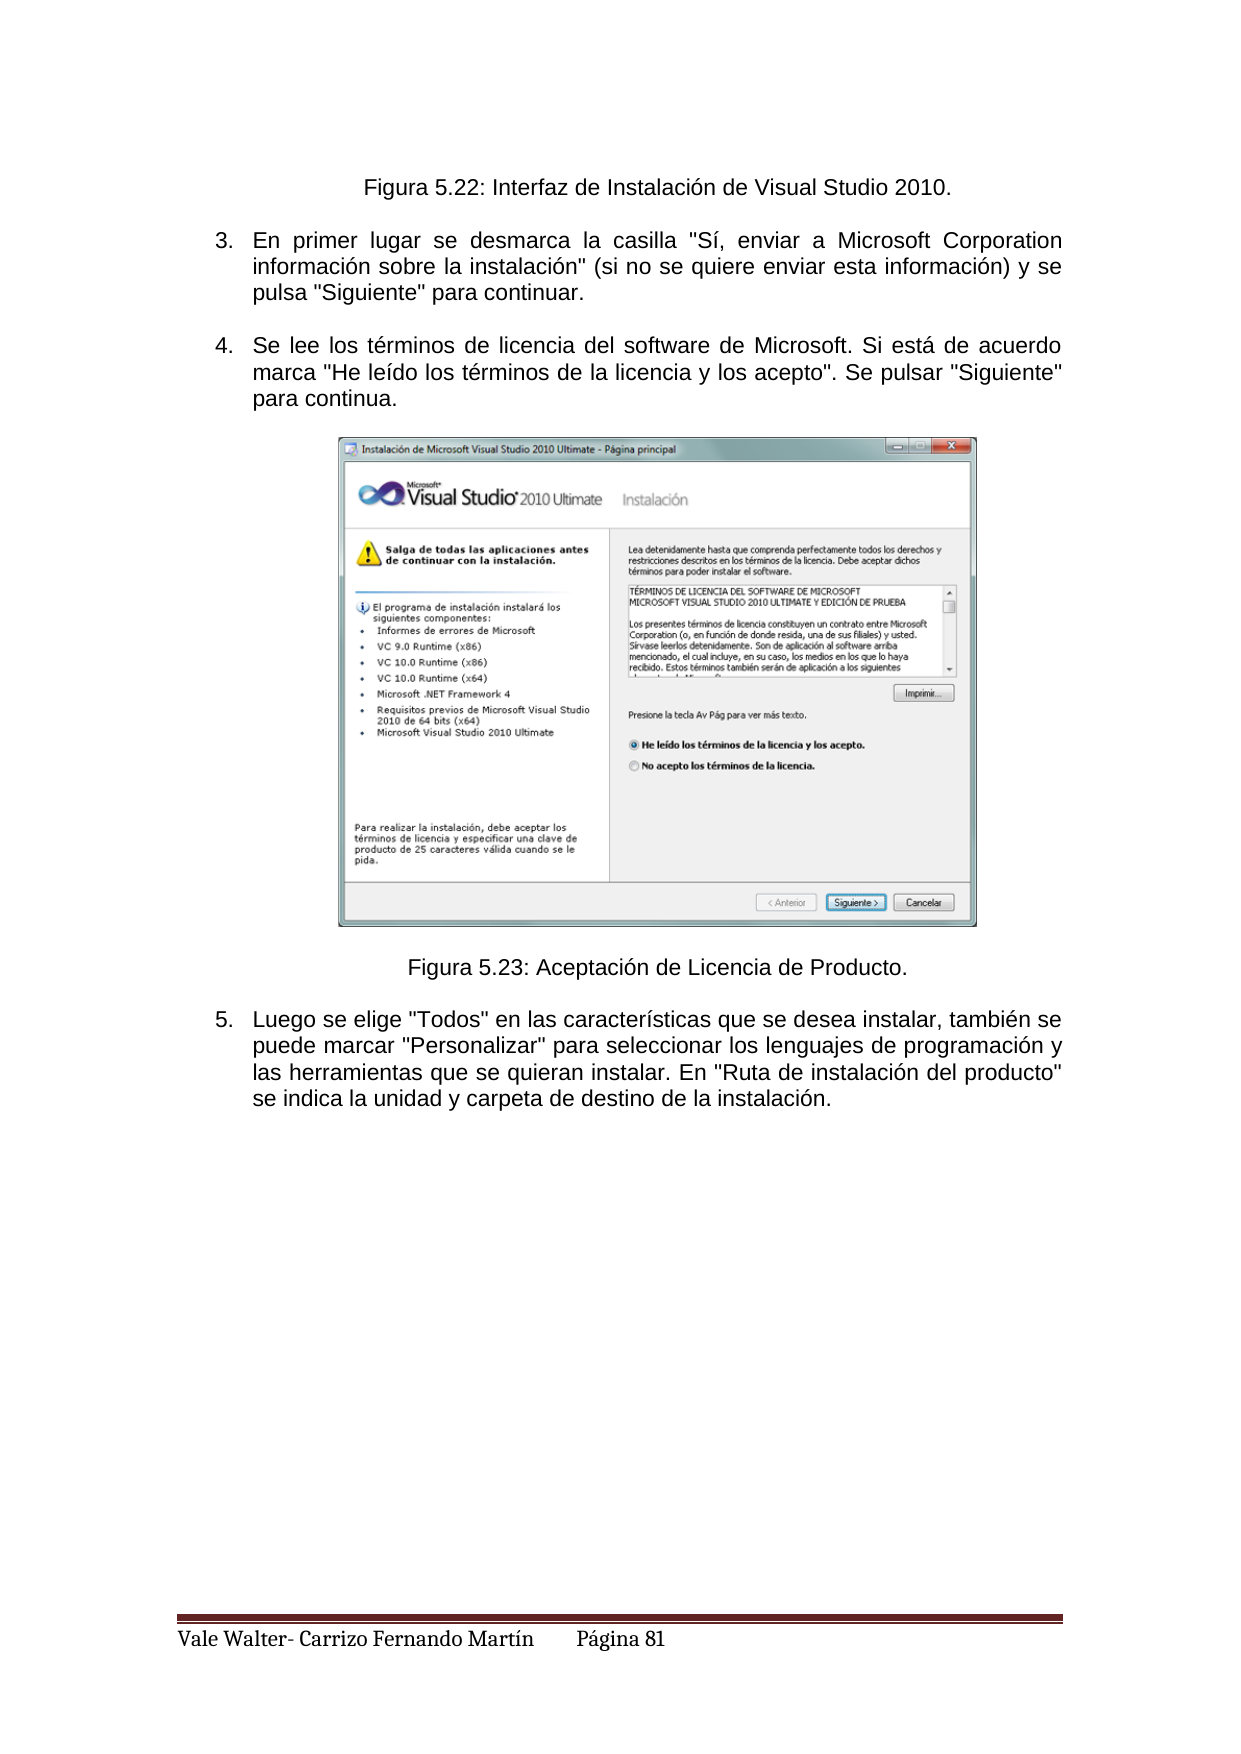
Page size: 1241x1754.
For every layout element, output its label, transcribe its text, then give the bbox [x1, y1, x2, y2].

list Luego se elige "Todos" en las características que se desea instalar, también se puede marcar "Personalizar" para seleccionar los lenguajes de programación y las herramientas que se quieran instalar. En "Ruta de instalación del producto" se indica la unidad y carpeta de destino de la instalación. [215, 1006, 1063, 1112]
text Figura 5.23: Aceptación de Licencia de Producto. [252, 953, 1063, 980]
list En primer lugar se desmarca la casilla "Sí, enviar a Microsoft Corporation información sobre la instalación" (si no se quiere enviar esta información) y se pulsa "Siguiente" para continuar. [215, 227, 1063, 306]
picture [338, 437, 977, 927]
list Se lee los términos de licencia del software de Microsoft. Si está de acuerdo marca "He leído los términos de la licencia y los acepto". Se pulsar "Siguiente" para continua. [215, 332, 1063, 411]
text Figura 5.22: Interfaz de Instalación de Visual Studio 2010. [252, 174, 1063, 200]
